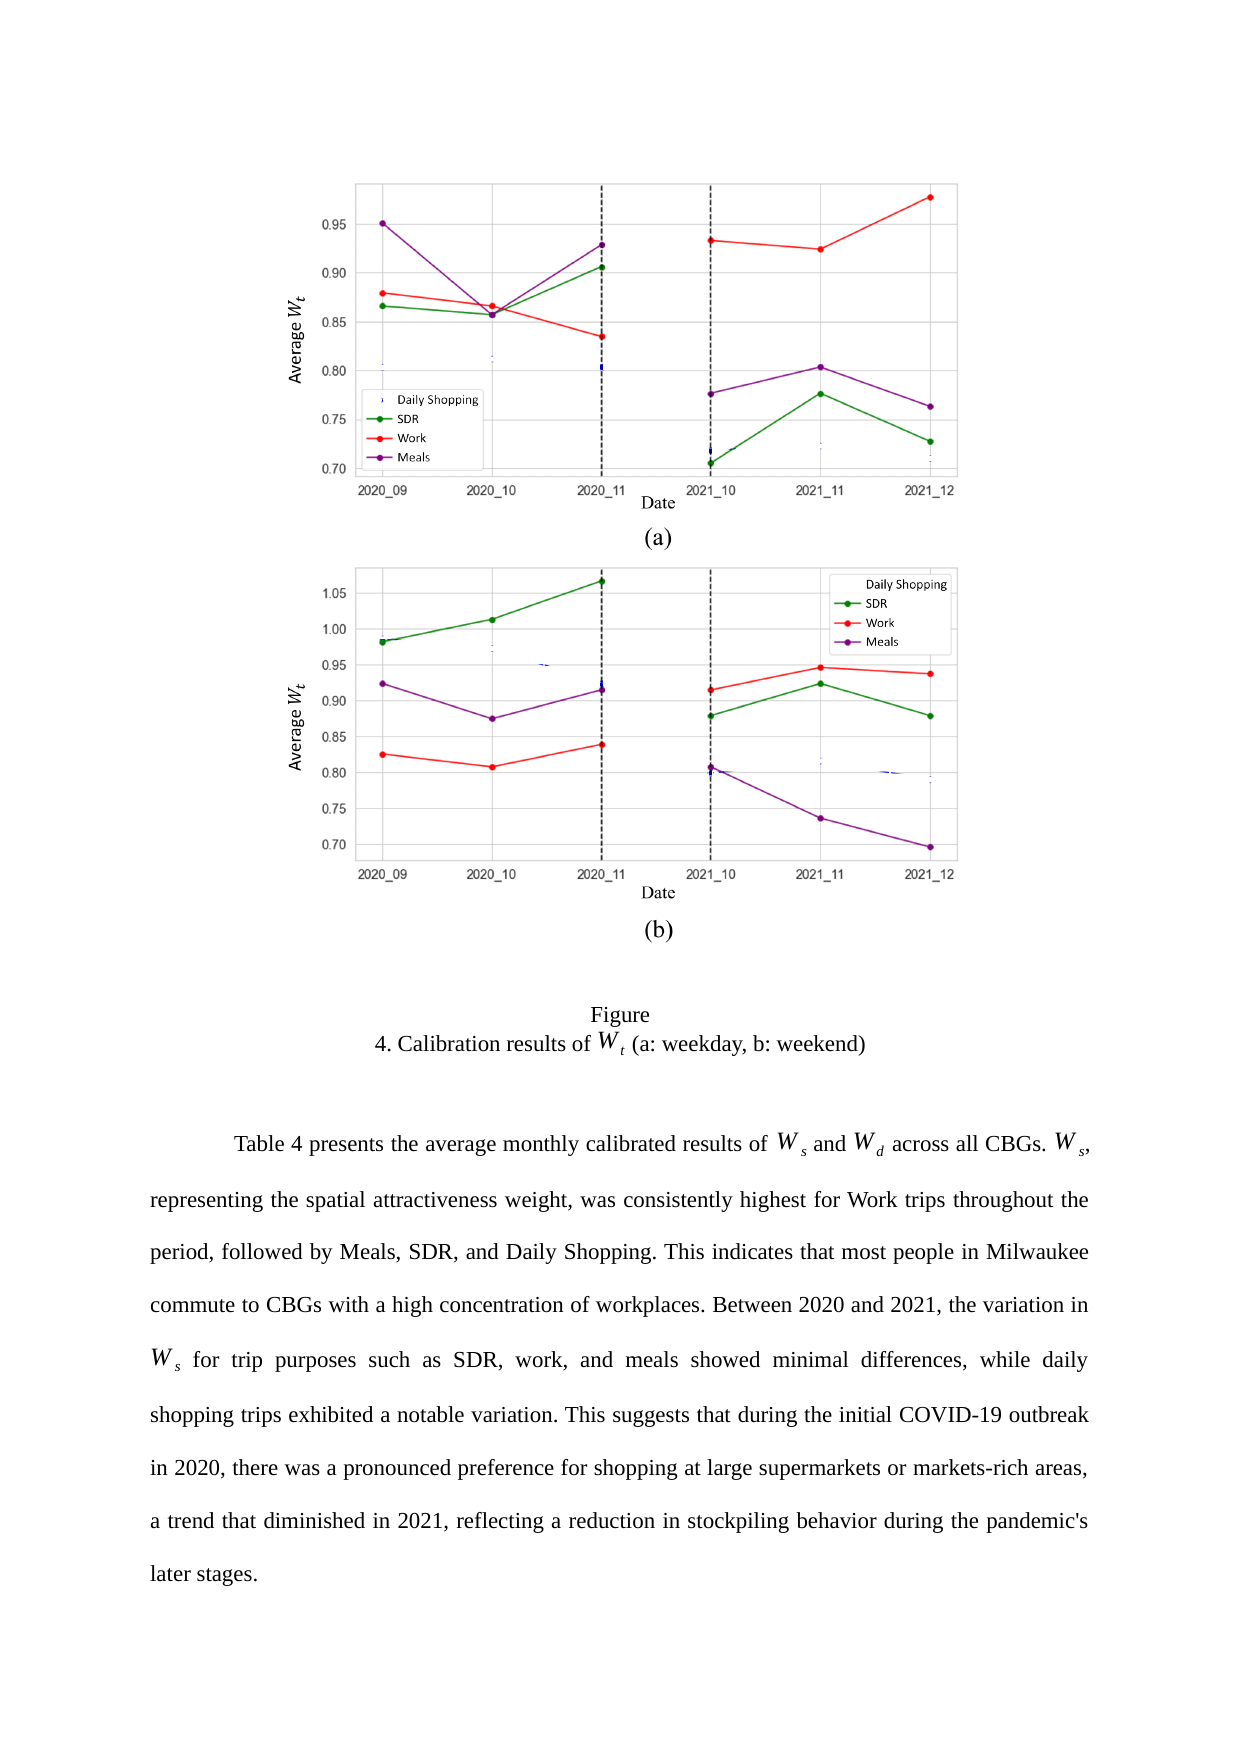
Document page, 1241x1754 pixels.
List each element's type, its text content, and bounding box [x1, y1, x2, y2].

text Figure [150, 1001, 1090, 1027]
text Table 4 presents the average monthly calibrated results of and across all CBGs. , representing the spatial attractiveness weight, was consistently highest for Work trips throughout the period, followed by Meals, SDR, and Daily Shopping. This indicates that most people in Milwaukee commute to CBGs with a high concentration of workplaces. Between 2020 and 2021, the variation in for trip purposes such as SDR, work, and meals showed minimal differences, while daily shopping trips exhibited a notable variation. This suggests that during the initial COVID-19 outbreak in 2020, there was a pronounced preference for shopping at large supermarkets or markets-rich areas, a trend that diminished in 2021, reflecting a reduction in stockpiling behavior during the pandemic's later stages. [150, 1128, 1090, 1586]
text 4. Calibration results of (a: weekday, b: weekend) [150, 1027, 1090, 1058]
picture [277, 177, 963, 958]
